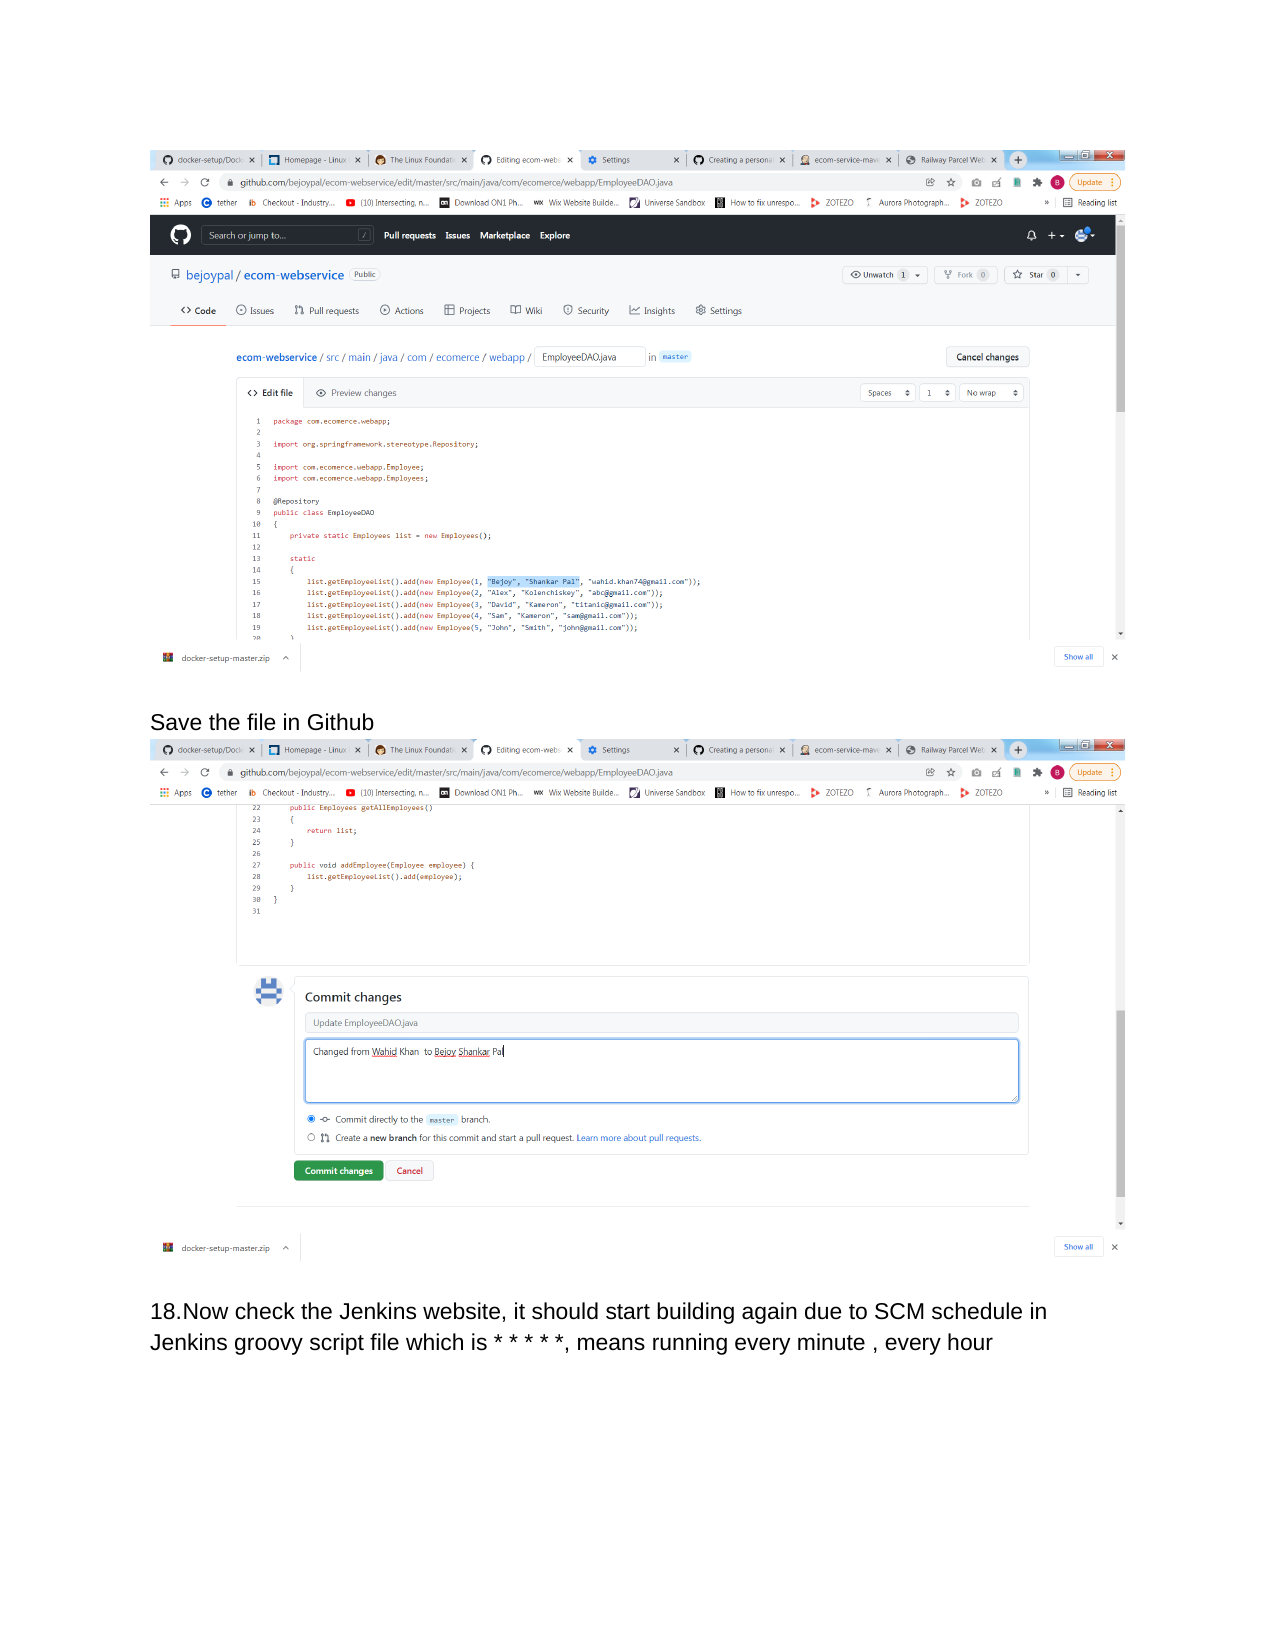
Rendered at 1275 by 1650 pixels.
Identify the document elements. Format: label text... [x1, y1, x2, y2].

list Now check the Jenkins website, it should start building again due to SCM schedule in Jenkins groovy script file which is * * * * *, means running every minute , every hour [150, 1298, 1125, 1355]
picture [150, 150, 1125, 675]
picture [150, 739, 1125, 1265]
text Save the file in Github [150, 709, 1125, 735]
